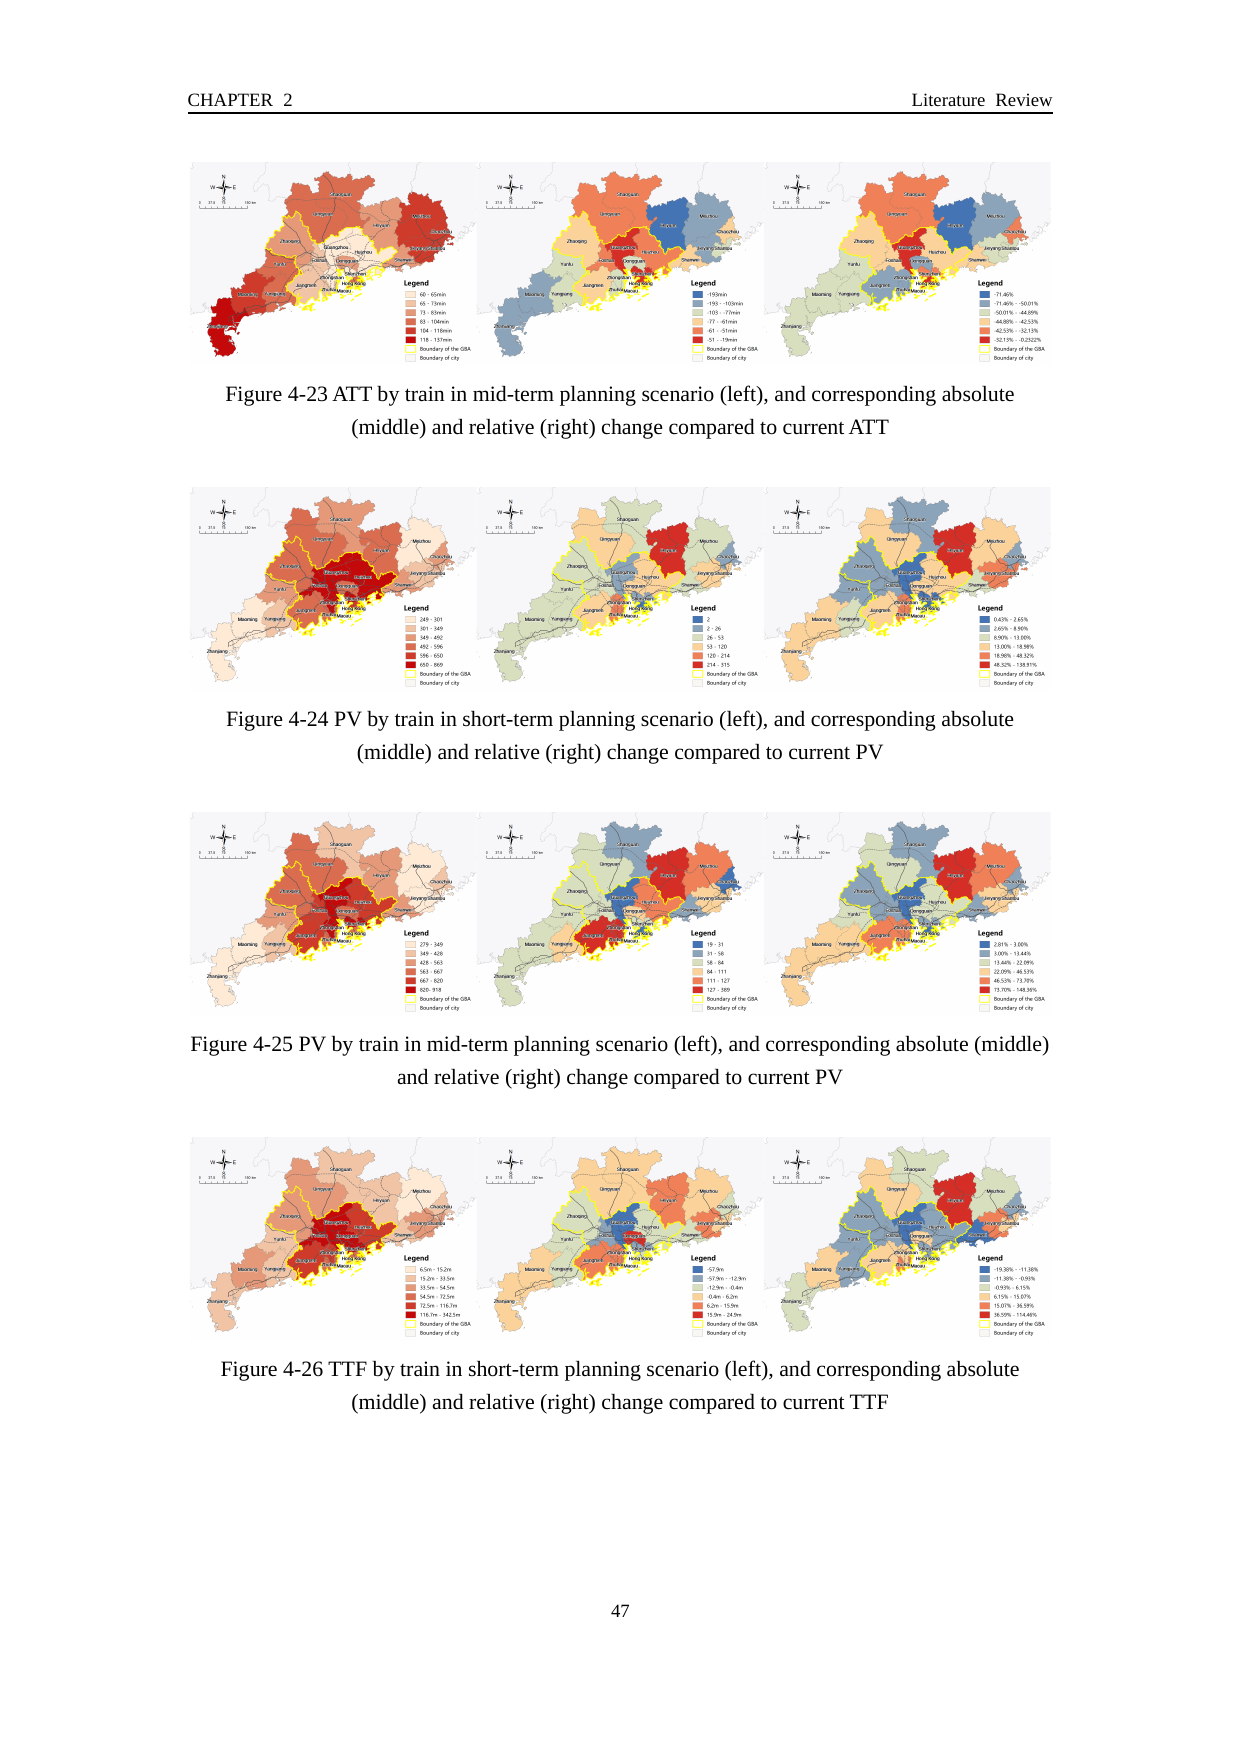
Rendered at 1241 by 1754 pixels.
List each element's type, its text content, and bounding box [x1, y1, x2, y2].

picture [189, 487, 1051, 691]
picture [189, 812, 1051, 1016]
picture [189, 162, 1051, 366]
picture [189, 1137, 1051, 1341]
